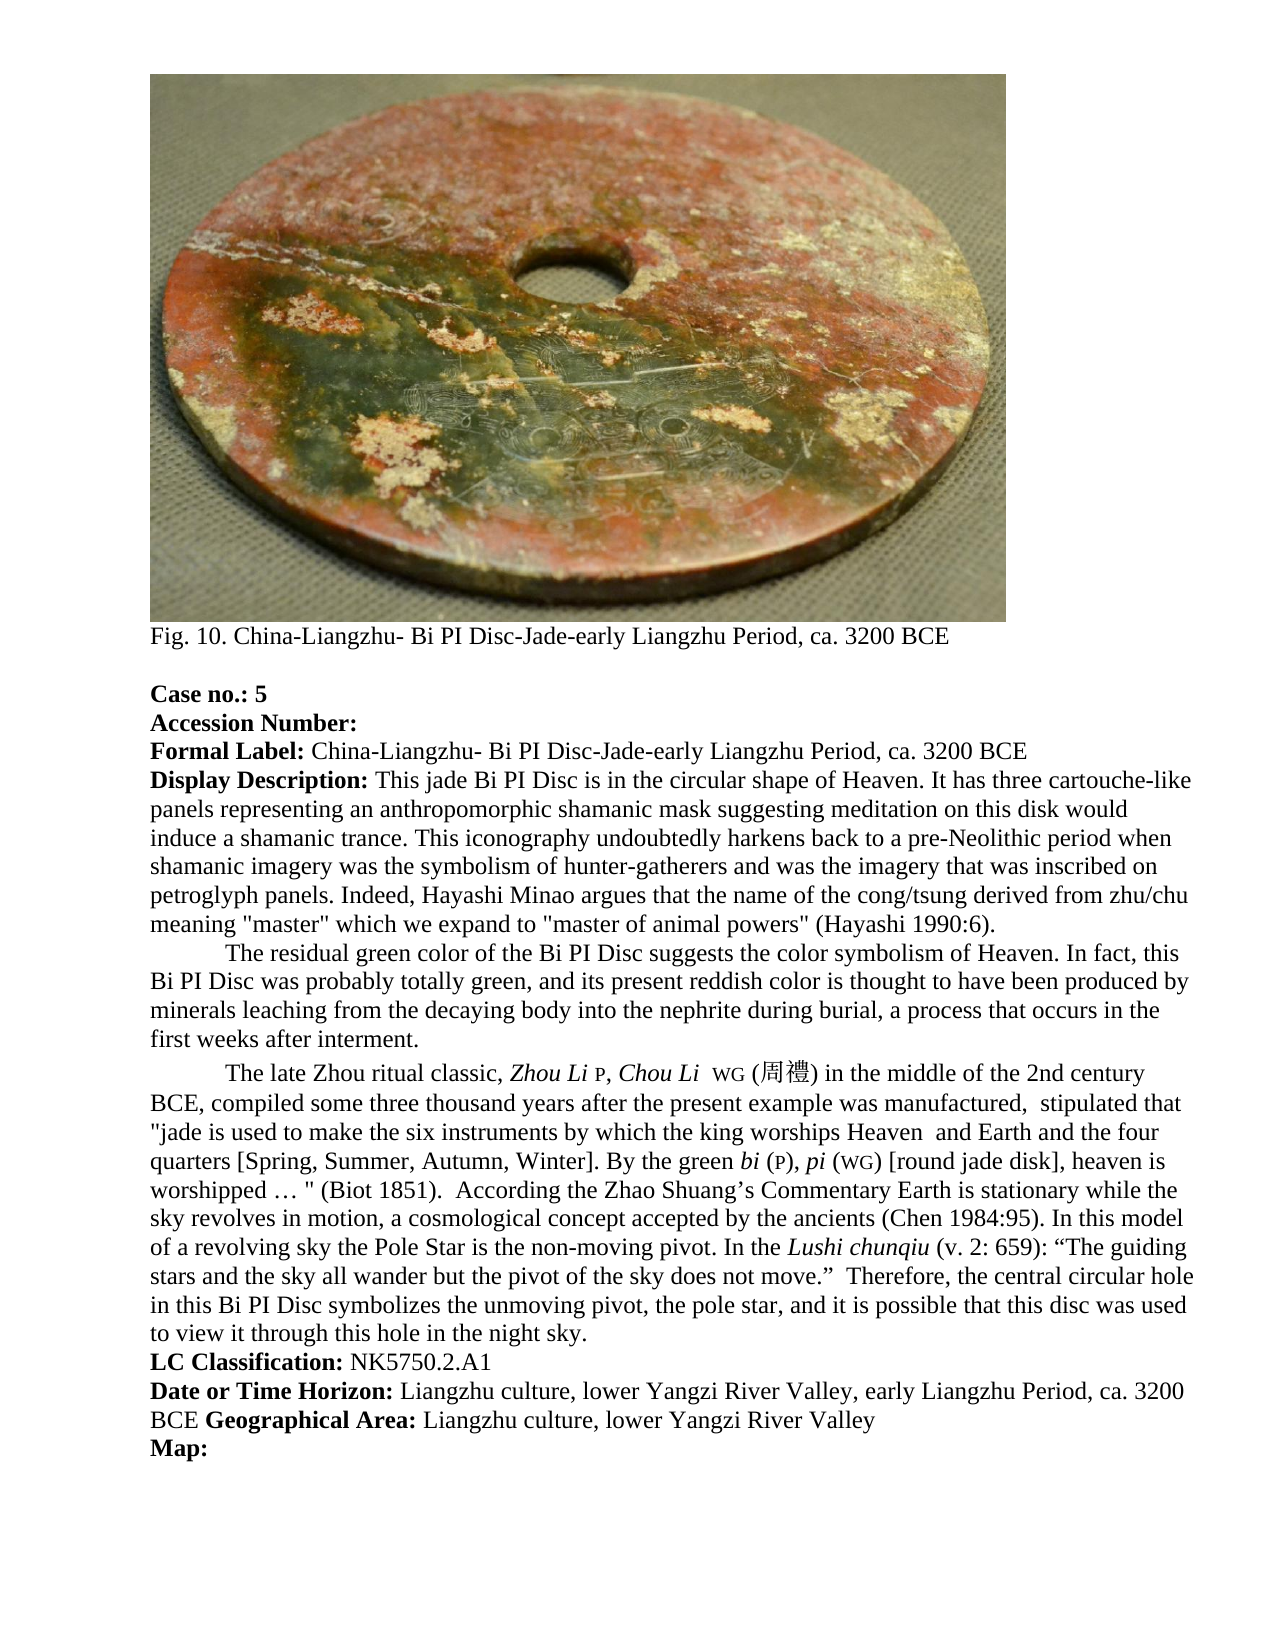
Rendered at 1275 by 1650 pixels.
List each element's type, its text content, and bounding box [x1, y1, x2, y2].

text Display Description: This jade Bi PI Disc is in the circular shape of Heaven. It has three cartouche-like panels representing an anthropomorphic shamanic mask suggesting meditation on this disk would induce a shamanic trance. This iconography undoubtedly harkens back to a pre-Neolithic period when shamanic imagery was the symbolism of hunter-gatherers and was the imagery that was inscribed on petroglyph panels. Indeed, Hayashi Minao argues that the name of the cong/tsung derived from zhu/chu meaning "master" which we expand to "master of animal powers" (Hayashi 1990:6). [150, 765, 1200, 938]
text LC Classification: NK5750.2.A1 [150, 1347, 1200, 1376]
text The late Zhou ritual classic, Zhou Li p, Chou Li wg (周禮) in the middle of the 2nd century , compiled some three thousand years after the present example was manufactured, stipulated that "jade is used to make the six instruments by which the king worships Heaven and Earth and the four quarters [Spring, Summer, Autumn, Winter]. By the green bi (p), pi (wg) [round jade disk], heaven is worshipped … " (Biot 1851). According the Zhao Shuang’s Commentary Earth is stationary while the sky revolves in motion, a cosmological concept accepted by the ancients (Chen 1984:95). In this model of a revolving sky the Pole Star is the non-moving pivot. In the Lushi chunqiu (v. 2: 659): “The guiding stars and the sky all wander but the pivot of the sky does not move.” Therefore, the central circular hole in this Bi PI Disc symbolizes the unmoving pivot, the pole star, and it is possible that this disc was used to view it through this hole in the night sky. [150, 1053, 1200, 1347]
text Map: [150, 1433, 1200, 1462]
text Formal Label: China-Liangzhu- Bi PI Disc-Jade-early Liangzhu Period, ca. 3200 BCE [150, 736, 1200, 765]
text Case no.: 5 [150, 679, 1200, 708]
text Fig. 10. China-Liangzhu- Bi PI Disc-Jade-early Liangzhu Period, ca. 3200 BCE [150, 621, 1200, 650]
text Date or Time Horizon: Liangzhu culture, lower Yangzi River Valley, early Liangzhu Period, ca. 3200 BCE Geographical Area: Liangzhu culture, lower Yangzi River Valley [150, 1376, 1200, 1433]
text Accession Number: [150, 708, 1200, 736]
picture [150, 74, 1006, 622]
text The residual green color of the Bi PI Disc suggests the color symbolism of Heaven. In fact, this Bi PI Disc was probably totally green, and its present reddish color is thought to have been produced by minerals leaching from the decaying body into the nephrite during burial, a process that occurs in the first weeks after interment. [150, 938, 1200, 1053]
